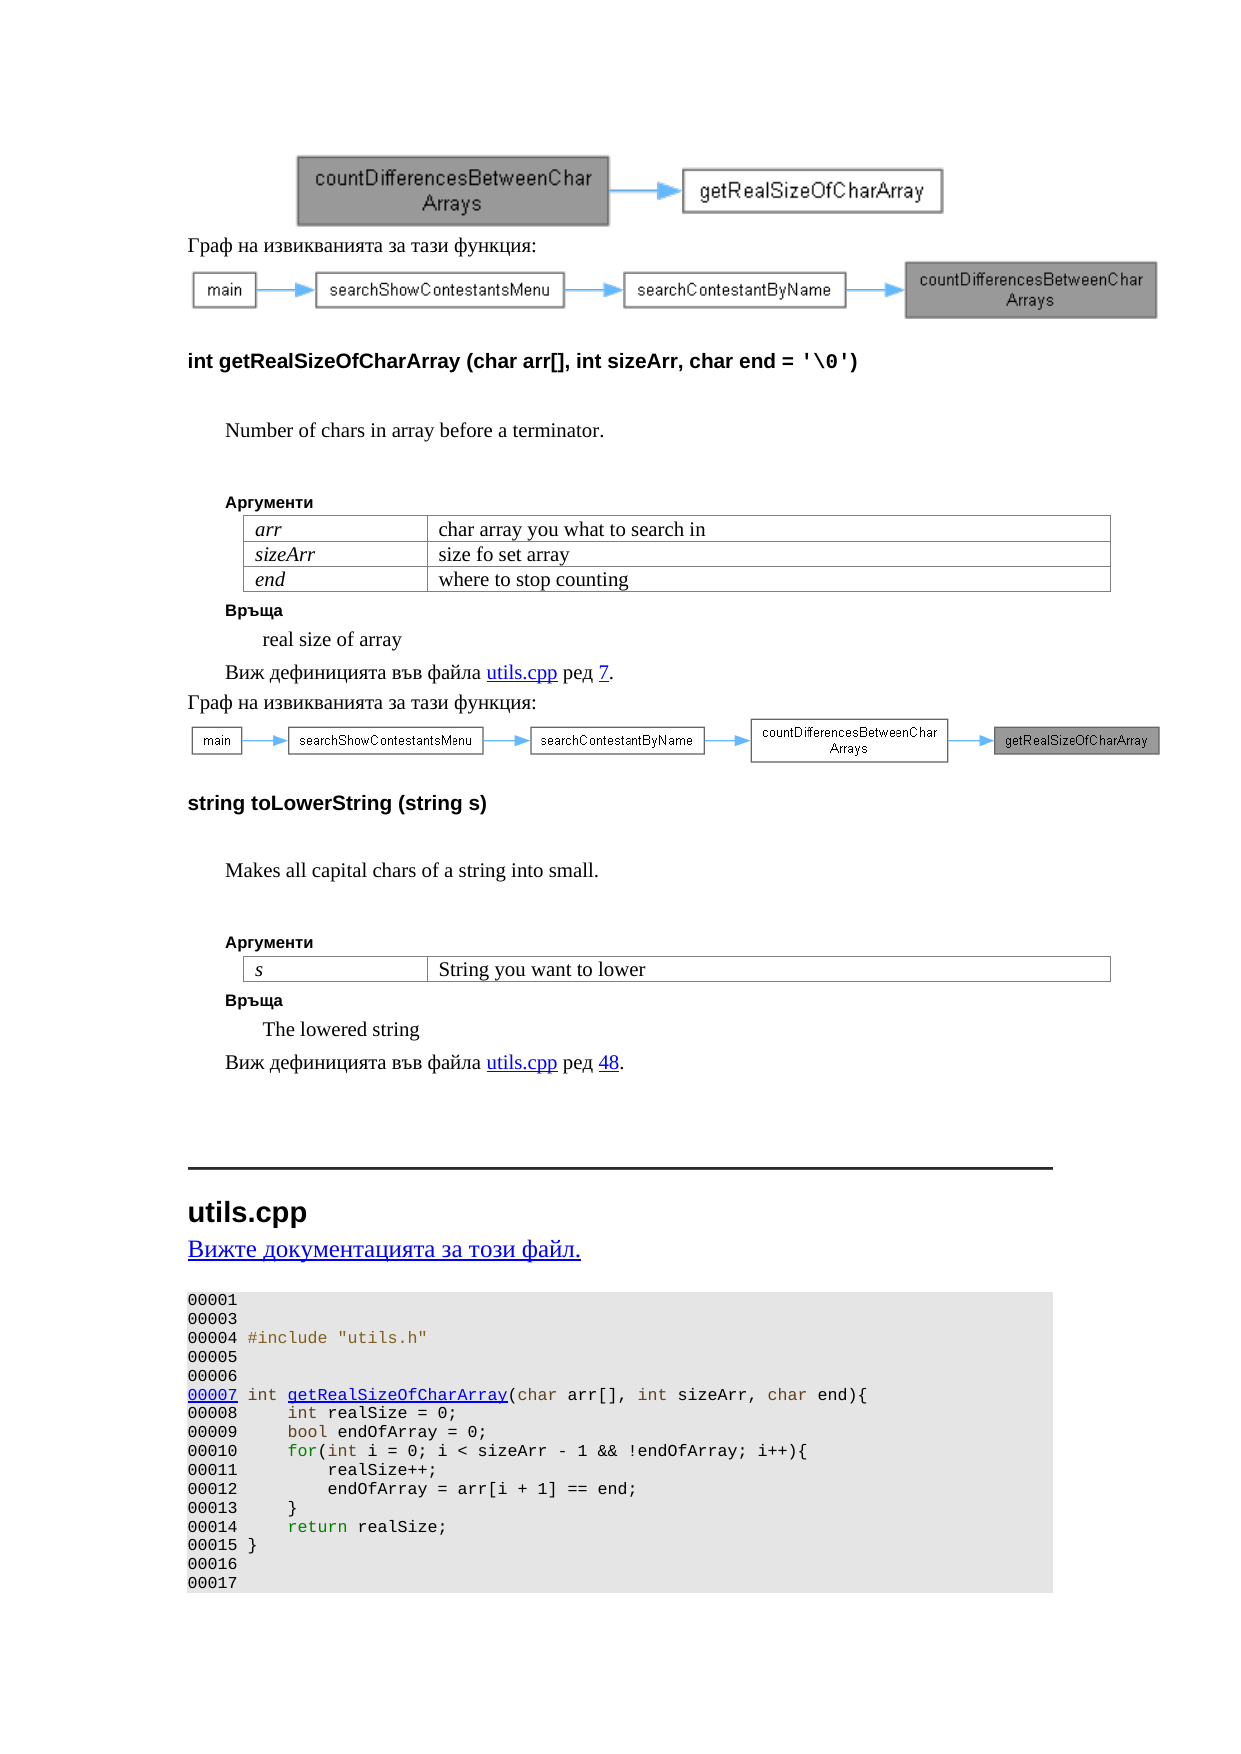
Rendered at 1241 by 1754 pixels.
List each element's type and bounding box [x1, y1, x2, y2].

picture [290, 150, 950, 233]
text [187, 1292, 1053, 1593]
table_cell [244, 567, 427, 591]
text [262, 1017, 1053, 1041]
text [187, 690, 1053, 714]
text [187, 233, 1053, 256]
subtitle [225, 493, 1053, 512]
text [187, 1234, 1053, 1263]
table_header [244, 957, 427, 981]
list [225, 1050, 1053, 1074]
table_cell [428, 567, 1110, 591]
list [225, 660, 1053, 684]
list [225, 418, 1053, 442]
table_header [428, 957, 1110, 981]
picture [187, 714, 1163, 767]
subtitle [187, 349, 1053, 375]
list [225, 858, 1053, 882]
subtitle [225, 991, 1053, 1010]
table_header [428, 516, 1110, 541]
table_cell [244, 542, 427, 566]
picture [187, 256, 1163, 324]
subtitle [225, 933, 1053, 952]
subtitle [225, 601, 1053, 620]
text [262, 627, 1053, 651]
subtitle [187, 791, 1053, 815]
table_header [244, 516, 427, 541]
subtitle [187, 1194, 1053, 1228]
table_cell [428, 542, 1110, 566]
